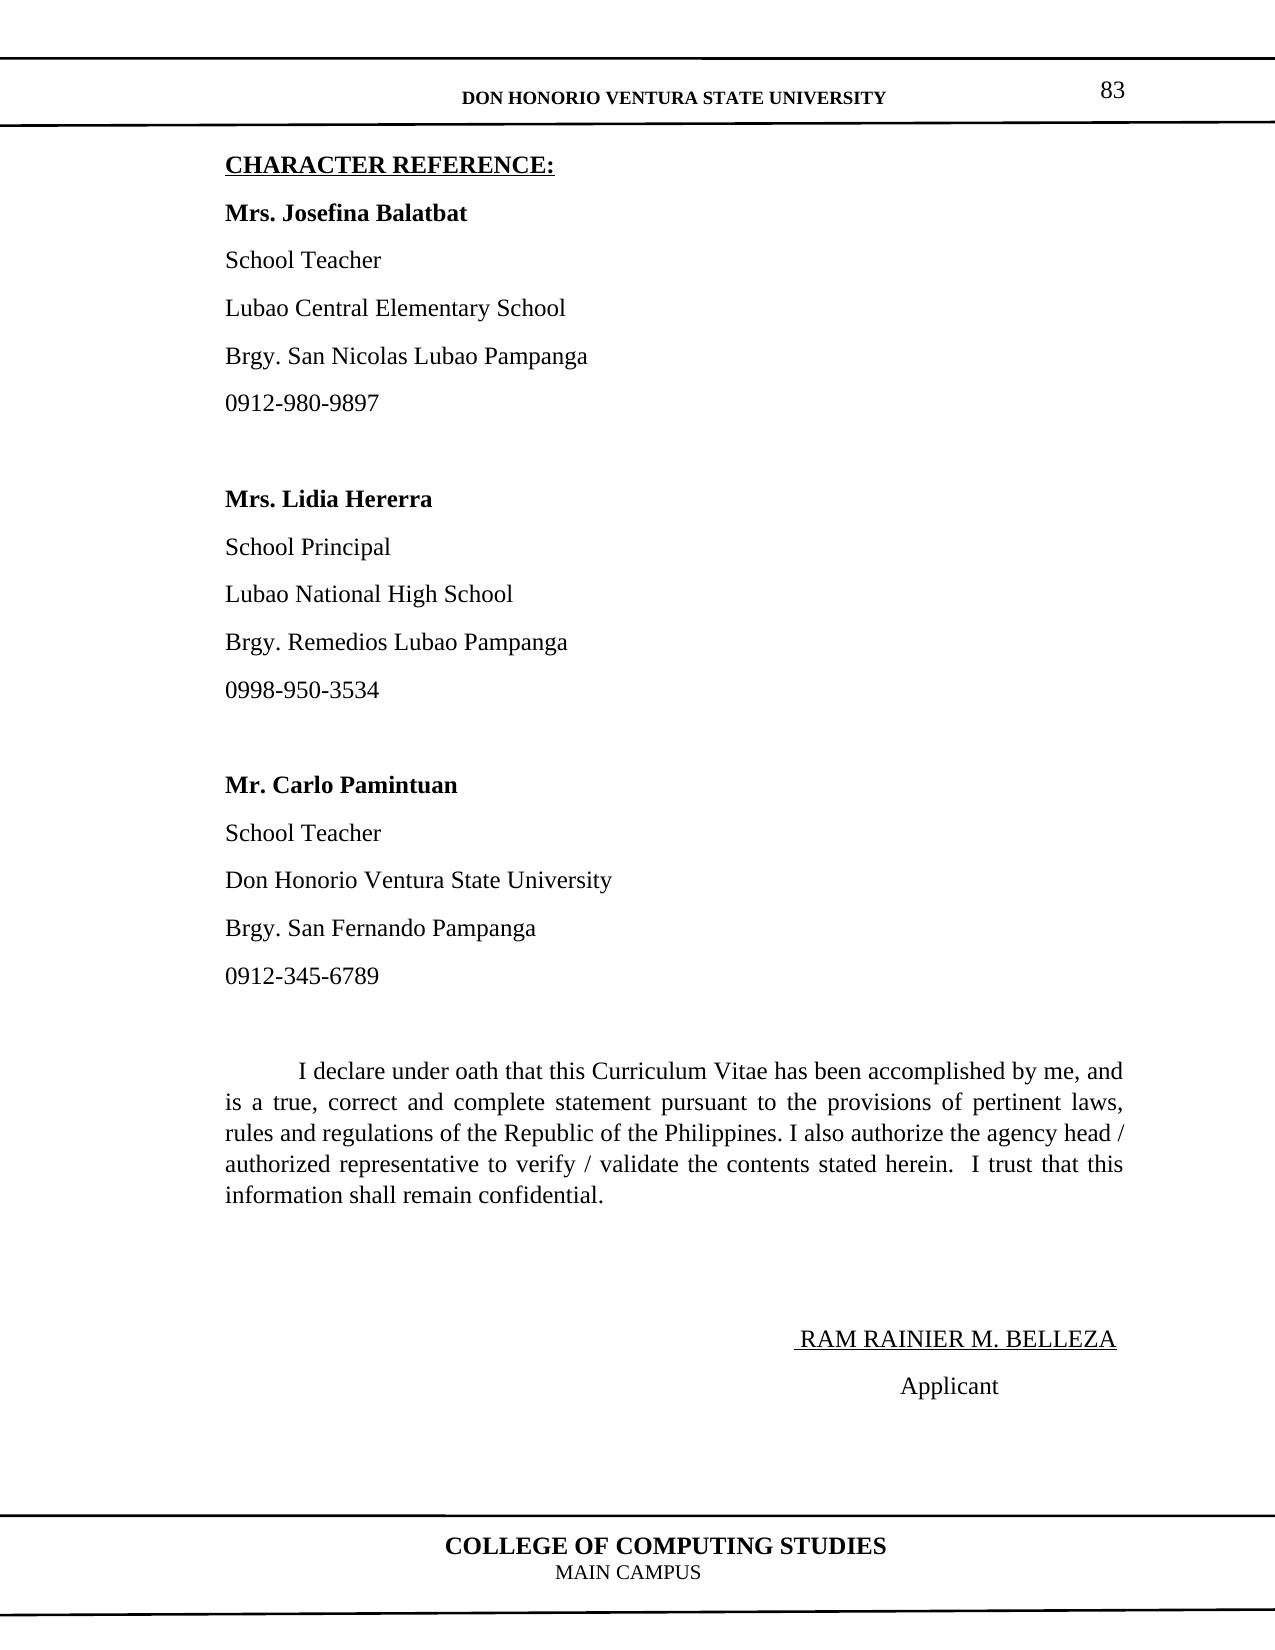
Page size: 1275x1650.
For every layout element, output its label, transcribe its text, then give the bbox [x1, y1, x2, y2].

text Brgy. Remedios Lubao Pampanga [225, 627, 1125, 656]
text Don Honorio Ventura State University [225, 866, 1125, 894]
text Applicant [825, 1371, 1125, 1400]
text Mrs. Lidia Hererra [225, 484, 1125, 513]
text I declare under oath that this Curriculum Vitae has been accomplished by me, and is a true, correct and complete statement pursuant to the provisions of pertinent laws, rules and regulations of the Republic of the Philippines. I also authorize the agency head / authorized representative to verify / validate the contents stated herein. I trust that this information shall remain confidential. [225, 1056, 1125, 1209]
text Mrs. Josefina Balatbat [225, 198, 1125, 226]
text Brgy. San Fernando Pampanga [225, 913, 1125, 942]
text School Teacher [225, 245, 1125, 274]
text Lubao National High School [225, 579, 1125, 608]
text Brgy. San Nicolas Lubao Pampanga [225, 341, 1125, 369]
text 0912-980-9897 [225, 388, 1125, 417]
text Lubao Central Elementary School [225, 293, 1125, 322]
text School Teacher [225, 818, 1125, 847]
text School Principal [225, 532, 1125, 560]
text 0912-345-6789 [225, 961, 1125, 990]
text 0998-950-3534 [225, 675, 1125, 703]
text RAM RAINIER M. BELLEZA [750, 1324, 1125, 1352]
text Mr. Carlo Pamintuan [225, 770, 1125, 799]
text CHARACTER REFERENCE: [225, 150, 1125, 179]
